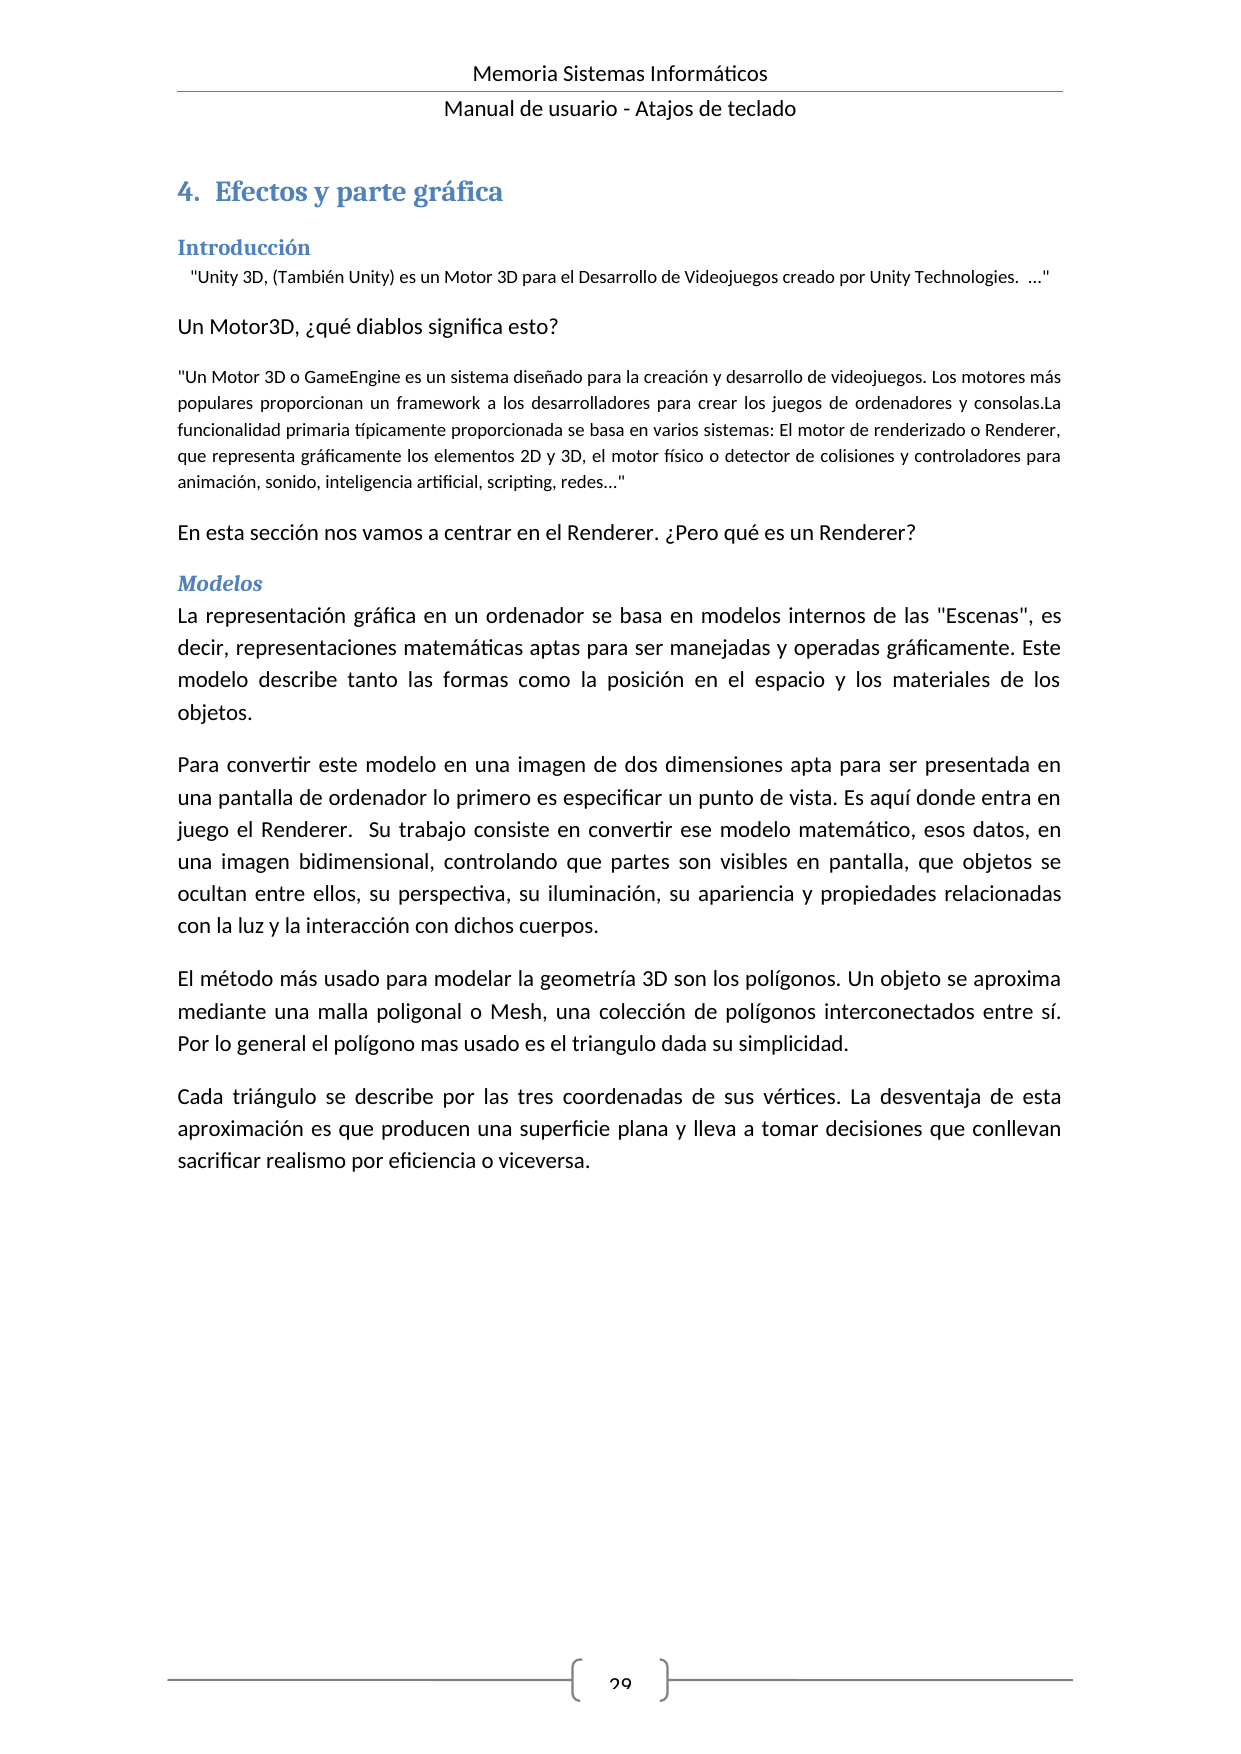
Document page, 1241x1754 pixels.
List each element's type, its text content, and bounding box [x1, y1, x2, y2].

subtitle Introducción [177, 235, 1063, 261]
text Un Motor3D, ¿qué diablos significa esto? [177, 312, 1063, 340]
text Para convertir este modelo en una imagen de dos dimensiones apta para ser presentada en una pantalla de ordenador lo primero es especificar un punto de vista. Es aquí donde entra en juego el Renderer. Su trabajo consiste en convertir ese modelo matemático, esos datos, en una imagen bidimensional, controlando que partes son visibles en pantalla, que objetos se ocultan entre ellos, su perspectiva, su iluminación, su apariencia y propiedades relacionadas con la luz y la interacción con dichos cuerpos. [177, 751, 1063, 939]
subtitle Efectos y parte gráfica [177, 175, 1063, 209]
text En esta sección nos vamos a centrar en el Renderer. ¿Pero qué es un Renderer? [177, 518, 1063, 546]
text Cada triángulo se describe por las tres coordenadas de sus vértices. La desventaja de esta aproximación es que producen una superficie plana y lleva a tomar decisiones que conllevan sacrificar realismo por eficiencia o viceversa. [177, 1082, 1063, 1174]
text El método más usado para modelar la geometría 3D son los polígonos. Un objeto se aproxima mediante una malla poligonal o Mesh, una colección de polígonos interconectados entre sí. Por lo general el polígono mas usado es el triangulo dada su simplicidad. [177, 964, 1063, 1057]
text "Un Motor 3D o GameEngine es un sistema diseñado para la creación y desarrollo de videojuegos. Los motores más populares proporcionan un framework a los desarrolladores para crear los juegos de ordenadores y consolas.La funcionalidad primaria típicamente proporcionada se basa en varios sistemas: El motor de renderizado o Renderer, que representa gráficamente los elementos 2D y 3D, el motor físico o detector de colisiones y controladores para animación, sonido, inteligencia artificial, scripting, redes..." [177, 365, 1063, 493]
text La representación gráfica en un ordenador se basa en modelos internos de las "Escenas", es decir, representaciones matemáticas aptas para ser manejadas y operadas gráficamente. Este modelo describe tanto las formas como la posición en el espacio y los materiales de los objetos. [177, 601, 1063, 726]
subtitle Modelos [177, 571, 1063, 597]
text "Unity 3D, (También Unity) es un Motor 3D para el Desarrollo de Videojuegos creado por Unity Technologies. ..." [177, 265, 1063, 288]
